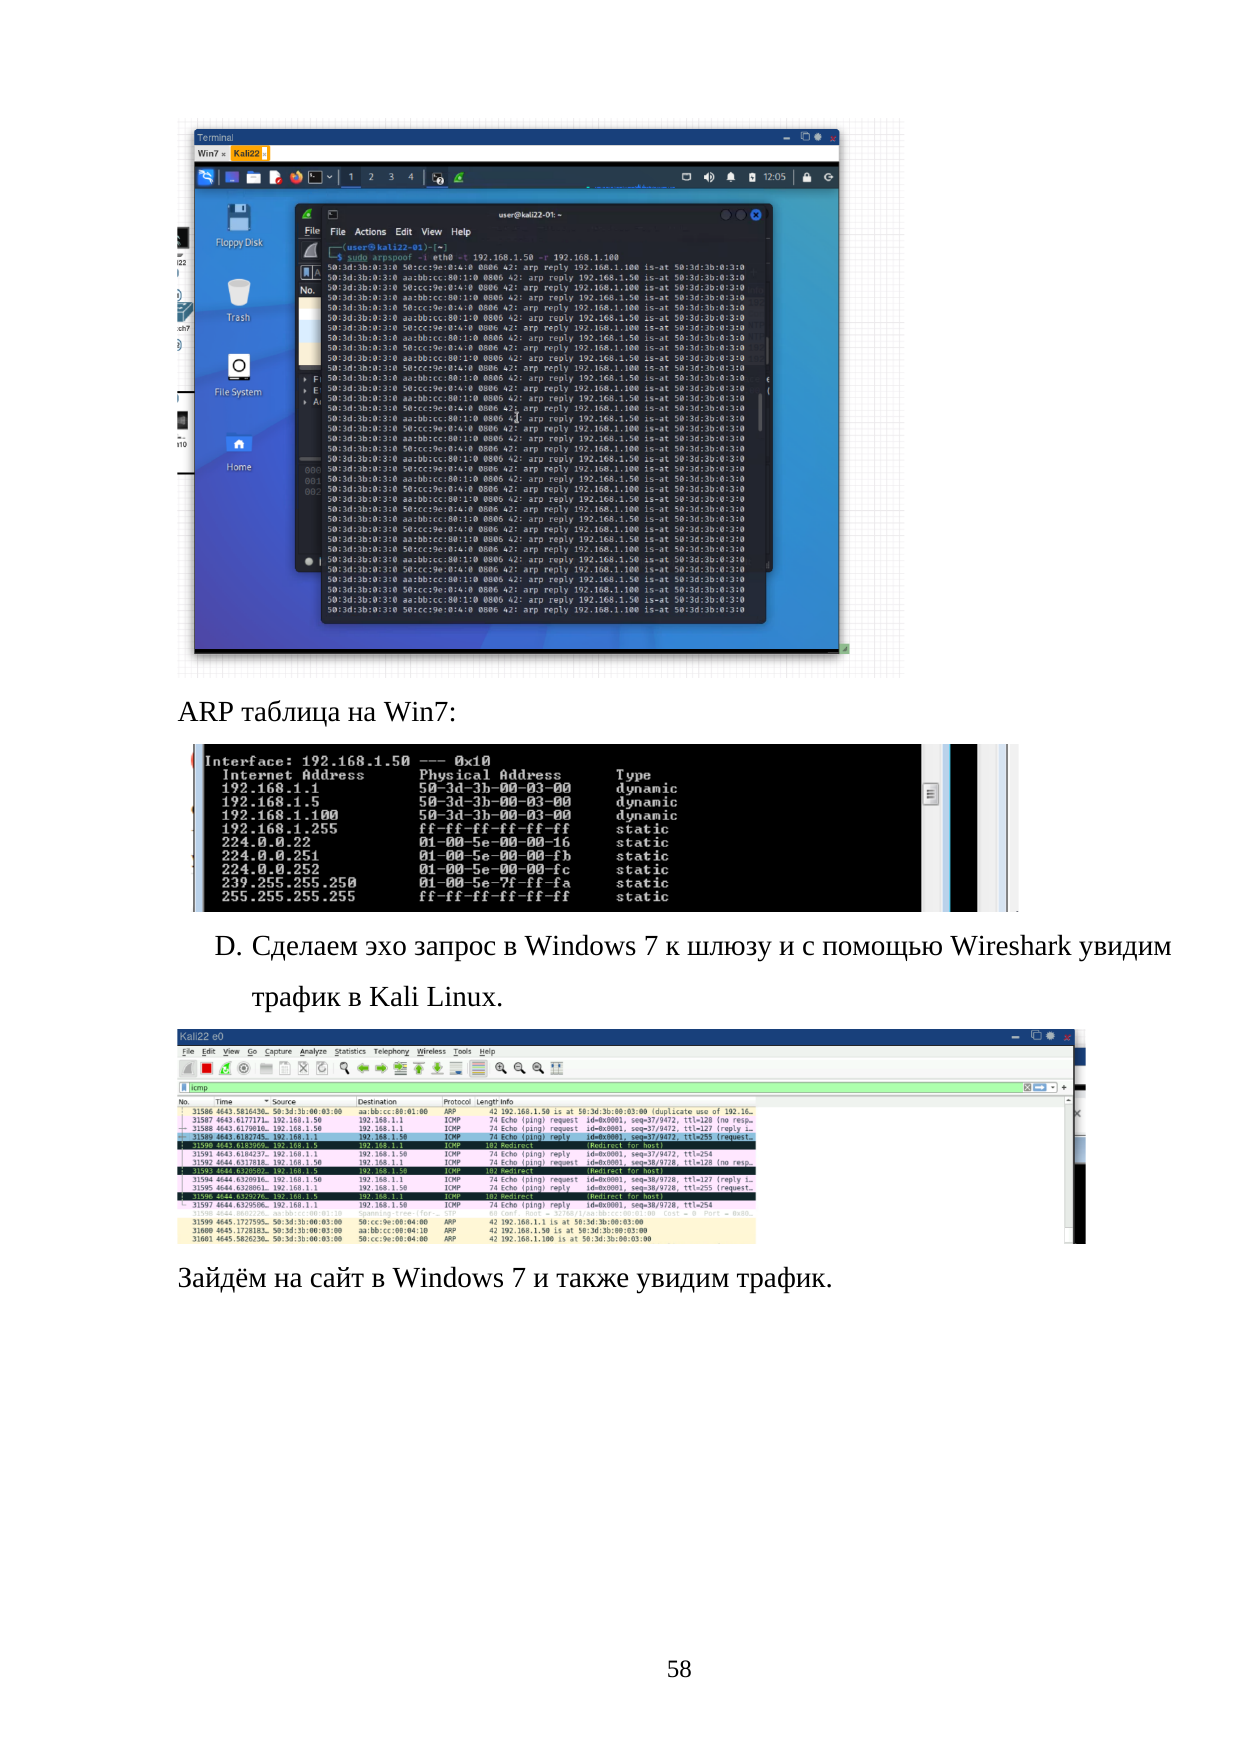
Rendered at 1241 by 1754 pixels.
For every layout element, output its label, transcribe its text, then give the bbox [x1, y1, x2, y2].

text ARP таблица на Win7: [177, 694, 1181, 728]
list Сделаем эхо запрос в Windows 7 к шлюзу и с помощью Wireshark увидим трафик в Kali Linux. [214, 928, 1181, 1012]
picture [177, 1029, 1086, 1244]
picture [177, 744, 1019, 912]
picture [177, 118, 905, 678]
text Зайдём на сайт в Windows 7 и также увидим трафик. [177, 1261, 1181, 1294]
